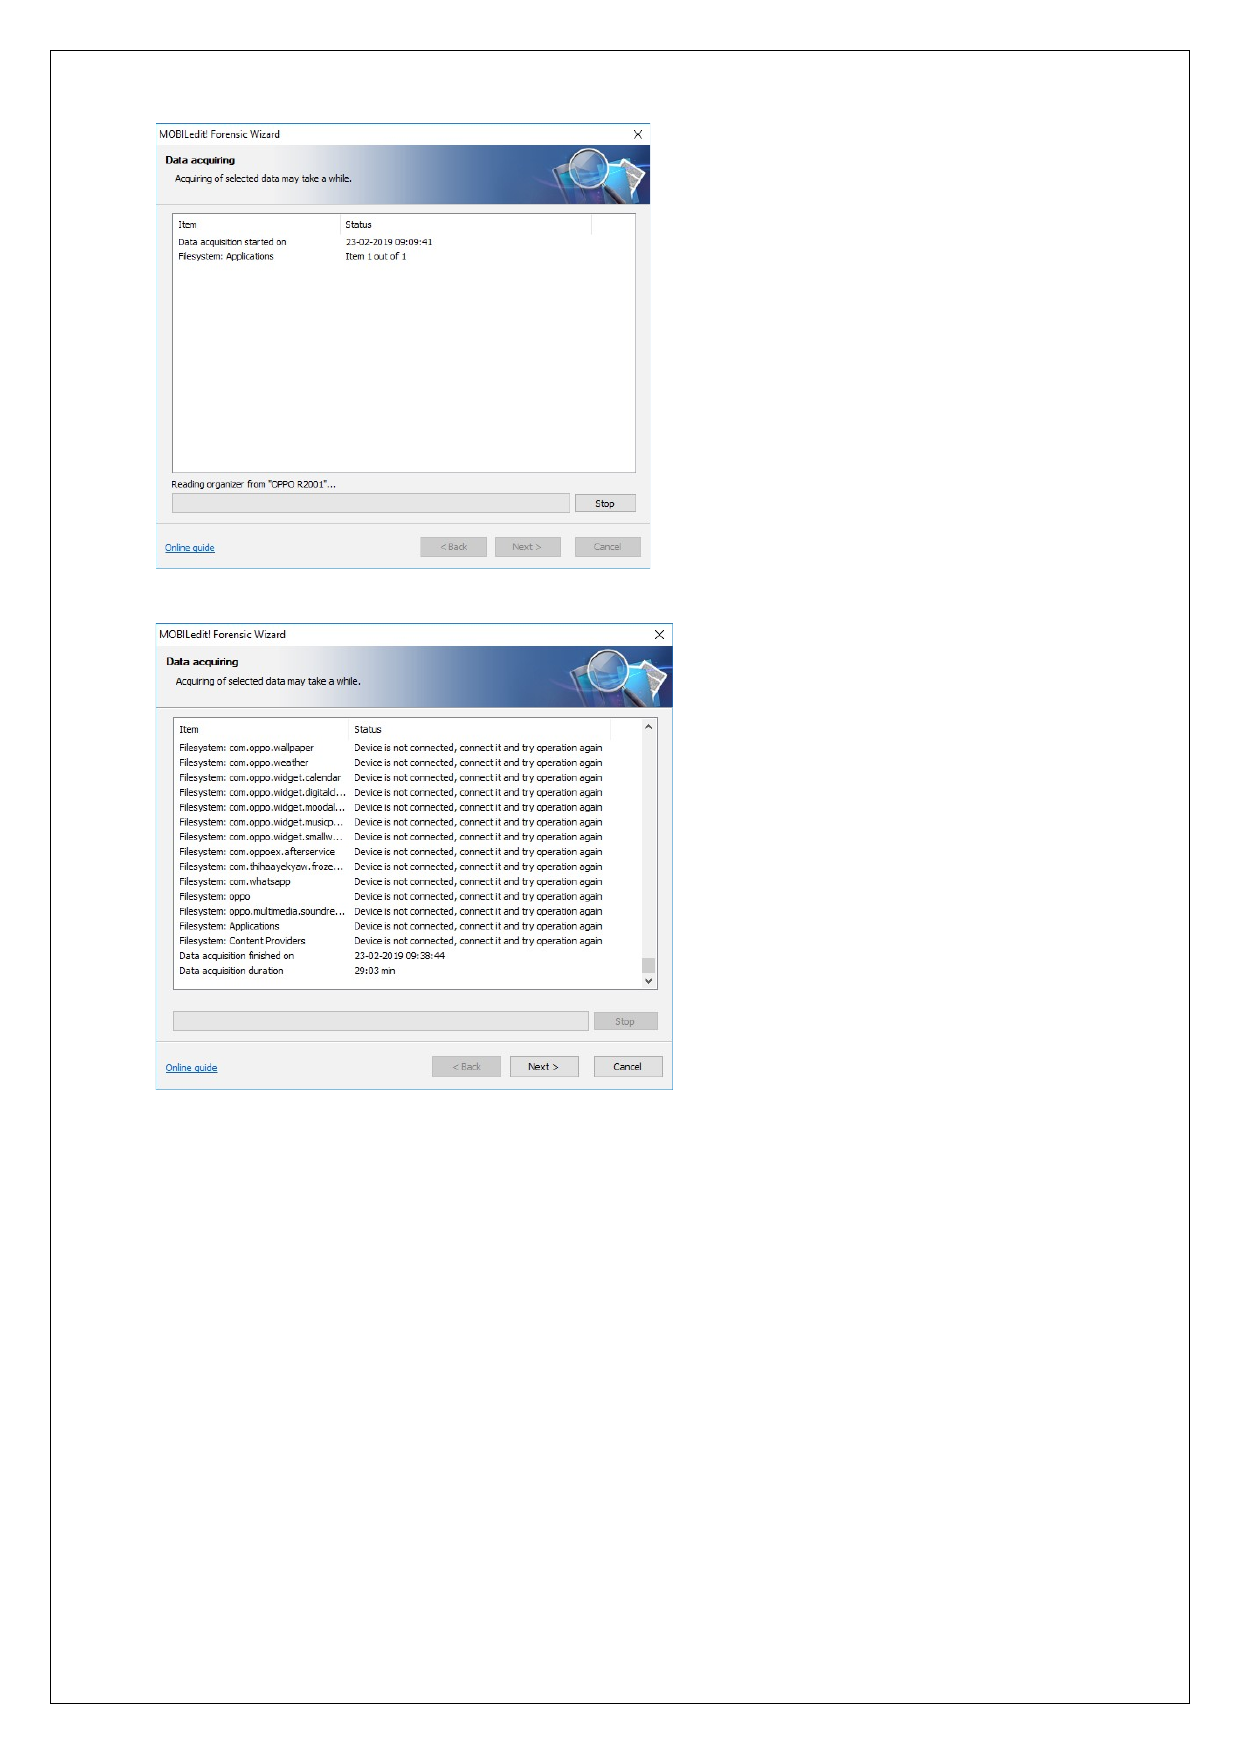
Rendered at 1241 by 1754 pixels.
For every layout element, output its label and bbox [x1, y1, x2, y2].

picture [155, 623, 673, 1090]
picture [156, 123, 651, 569]
